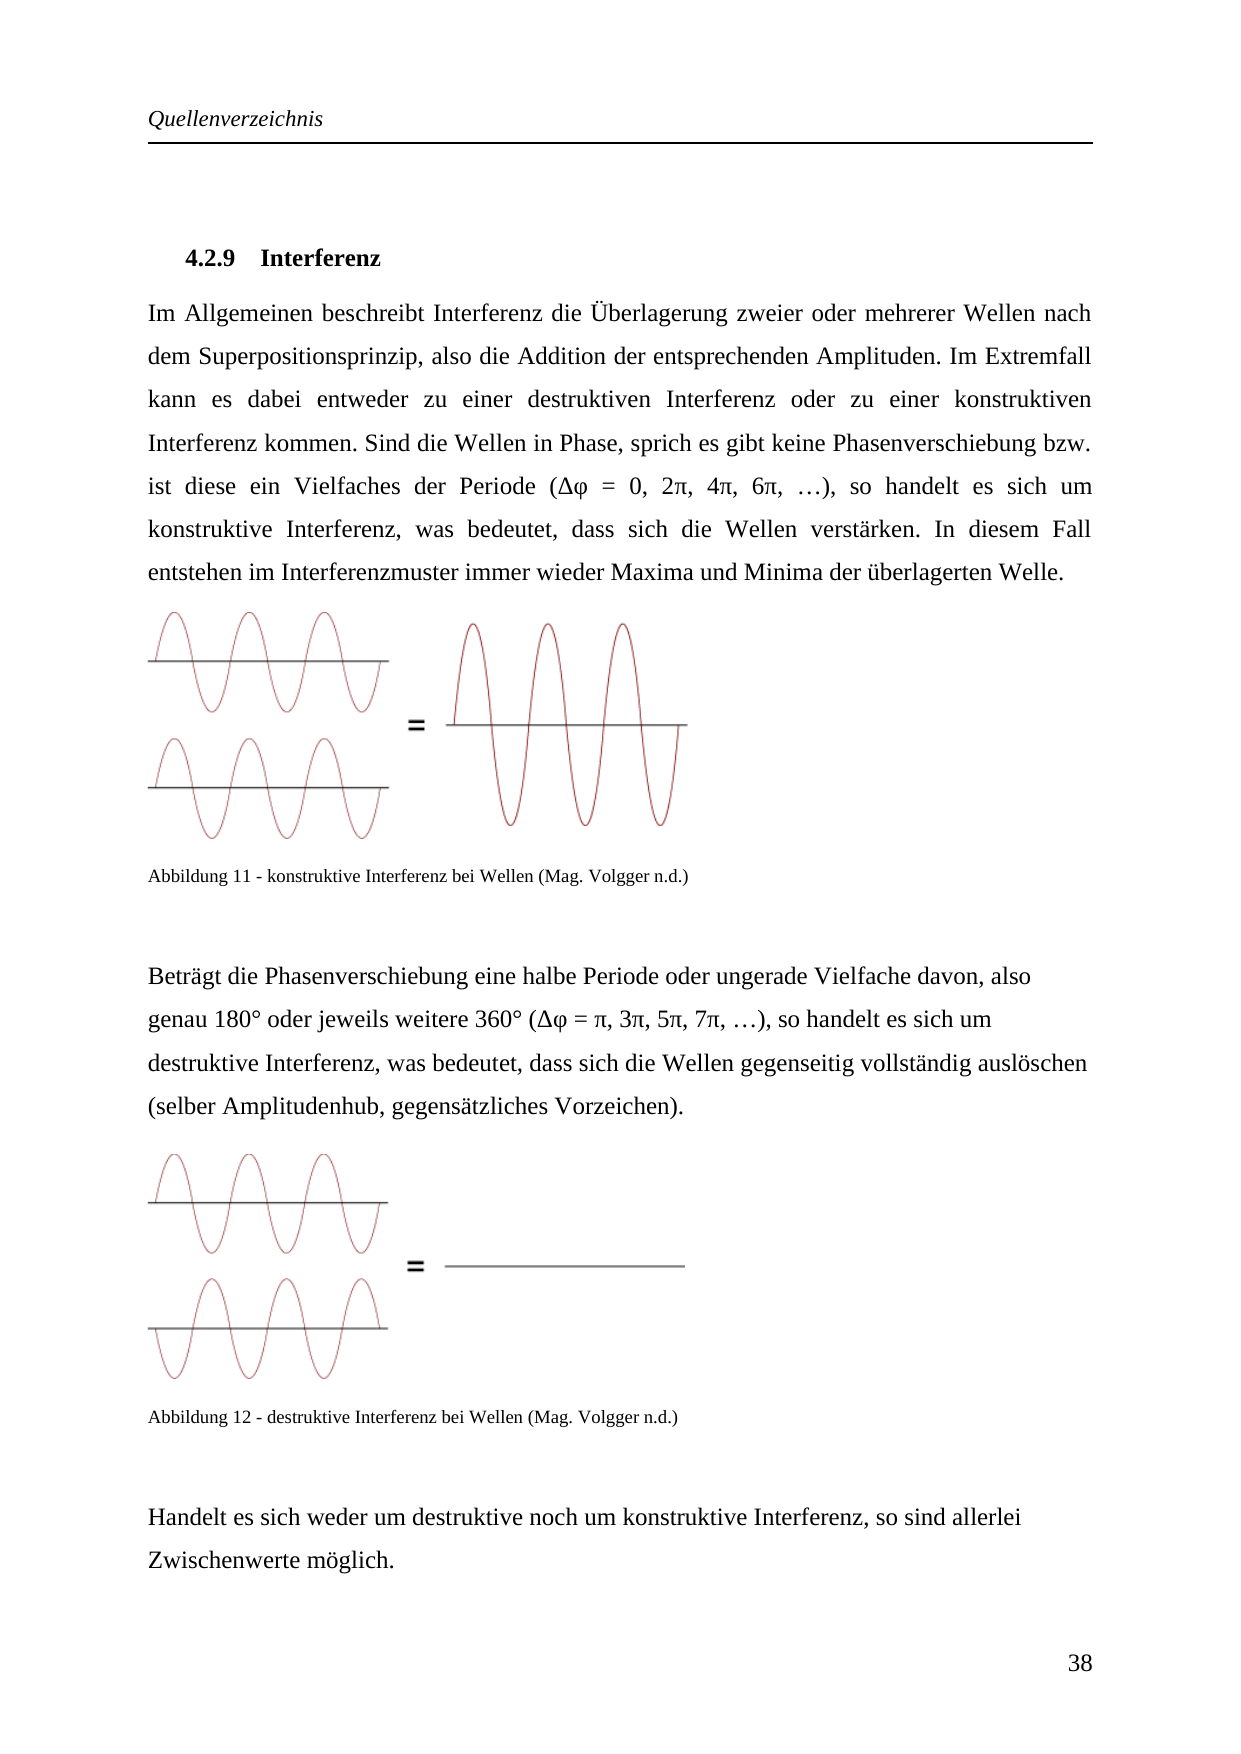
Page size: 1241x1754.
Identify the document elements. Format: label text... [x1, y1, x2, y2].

text Im Allgemeinen beschreibt Interferenz die Überlagerung zweier oder mehrerer Wellen nach dem Superpositionsprinzip, also die Addition der entsprechenden Amplituden. Im Extremfall kann es dabei entweder zu einer destruktiven Interferenz oder zu einer konstruktiven Interferenz kommen. Sind die Wellen in Phase, sprich es gibt keine Phasenverschiebung bzw. ist diese ein Vielfaches der Periode (Δφ = 0, 2π, 4π, 6π, …), so handelt es sich um konstruktive Interferenz, was bedeutet, dass sich die Wellen verstärken. In diesem Fall entstehen im Interferenzmuster immer wieder Maxima und Minima der überlagerten Welle. [148, 298, 1093, 586]
picture [147, 612, 688, 839]
text Beträgt die Phasenverschiebung eine halbe Periode oder ungerade Vielfache davon, also genau 180° oder jeweils weitere 360° (Δφ = π, 3π, 5π, 7π, …), so handelt es sich um destruktive Interferenz, was bedeutet, dass sich die Wellen gegenseitig vollständig auslöschen (selber Amplitudenhub, gegensätzliches Vorzeichen). [148, 961, 1093, 1119]
subtitle Interferenz [185, 243, 1093, 271]
picture [147, 1154, 685, 1379]
text Handelt es sich weder um destruktive noch um konstruktive Interferenz, so sind allerlei Zwischenwerte möglich. [148, 1502, 1093, 1574]
